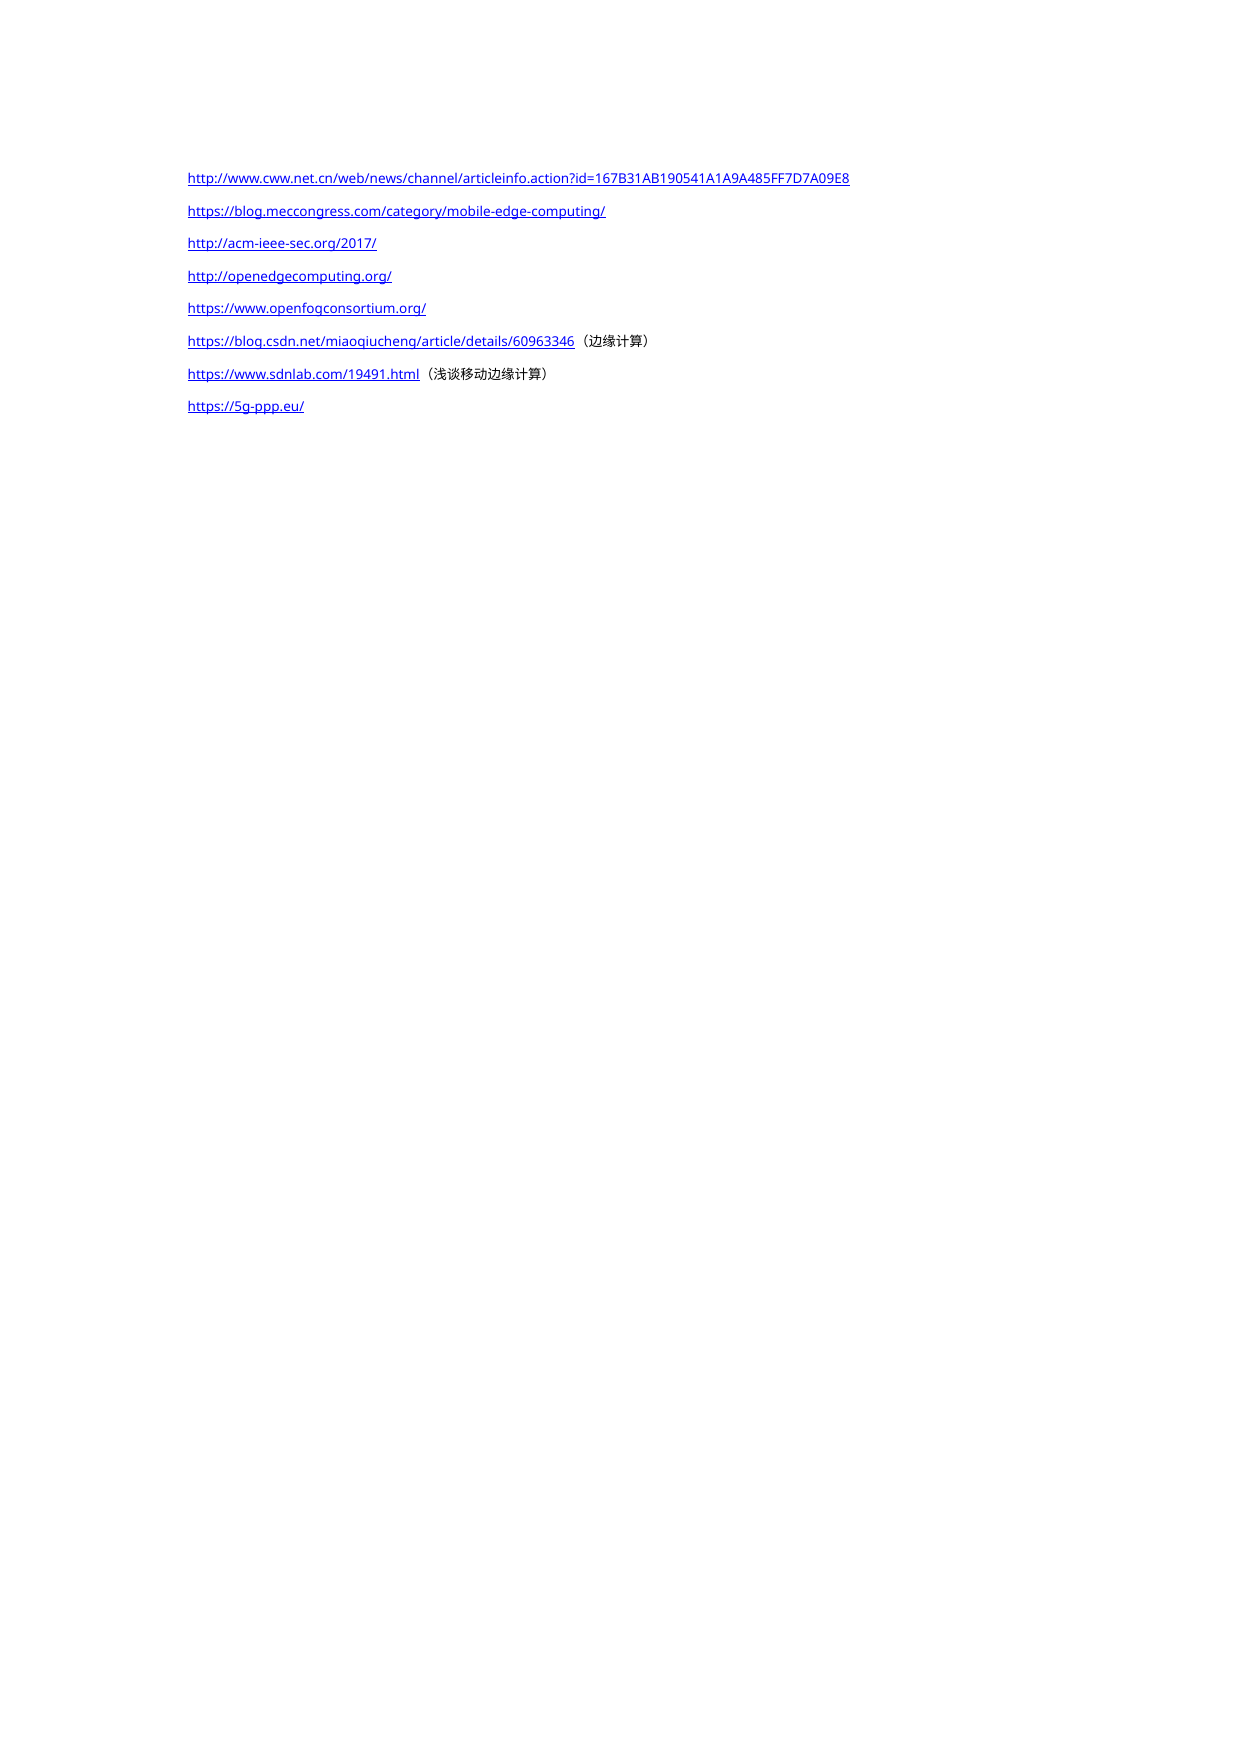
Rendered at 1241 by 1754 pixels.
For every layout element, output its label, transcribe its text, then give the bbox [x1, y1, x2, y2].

text http://openedgecomputing.org/ [187, 259, 1053, 292]
text https://www.openfogconsortium.org/ [187, 292, 1053, 324]
text https://blog.csdn.net/miaoqiucheng/article/details/60963346（边缘计算） [187, 324, 1053, 357]
text http://www.cww.net.cn/web/news/channel/articleinfo.action?id=167B31AB190541A1A9A485FF7D7A09E8 [187, 162, 1053, 194]
text https://www.sdnlab.com/19491.html（浅谈移动边缘计算） [187, 357, 1053, 389]
text https://5g-ppp.eu/ [187, 389, 1053, 422]
text https://blog.meccongress.com/category/mobile-edge-computing/ [187, 194, 1053, 227]
text http://acm-ieee-sec.org/2017/ [187, 227, 1053, 259]
